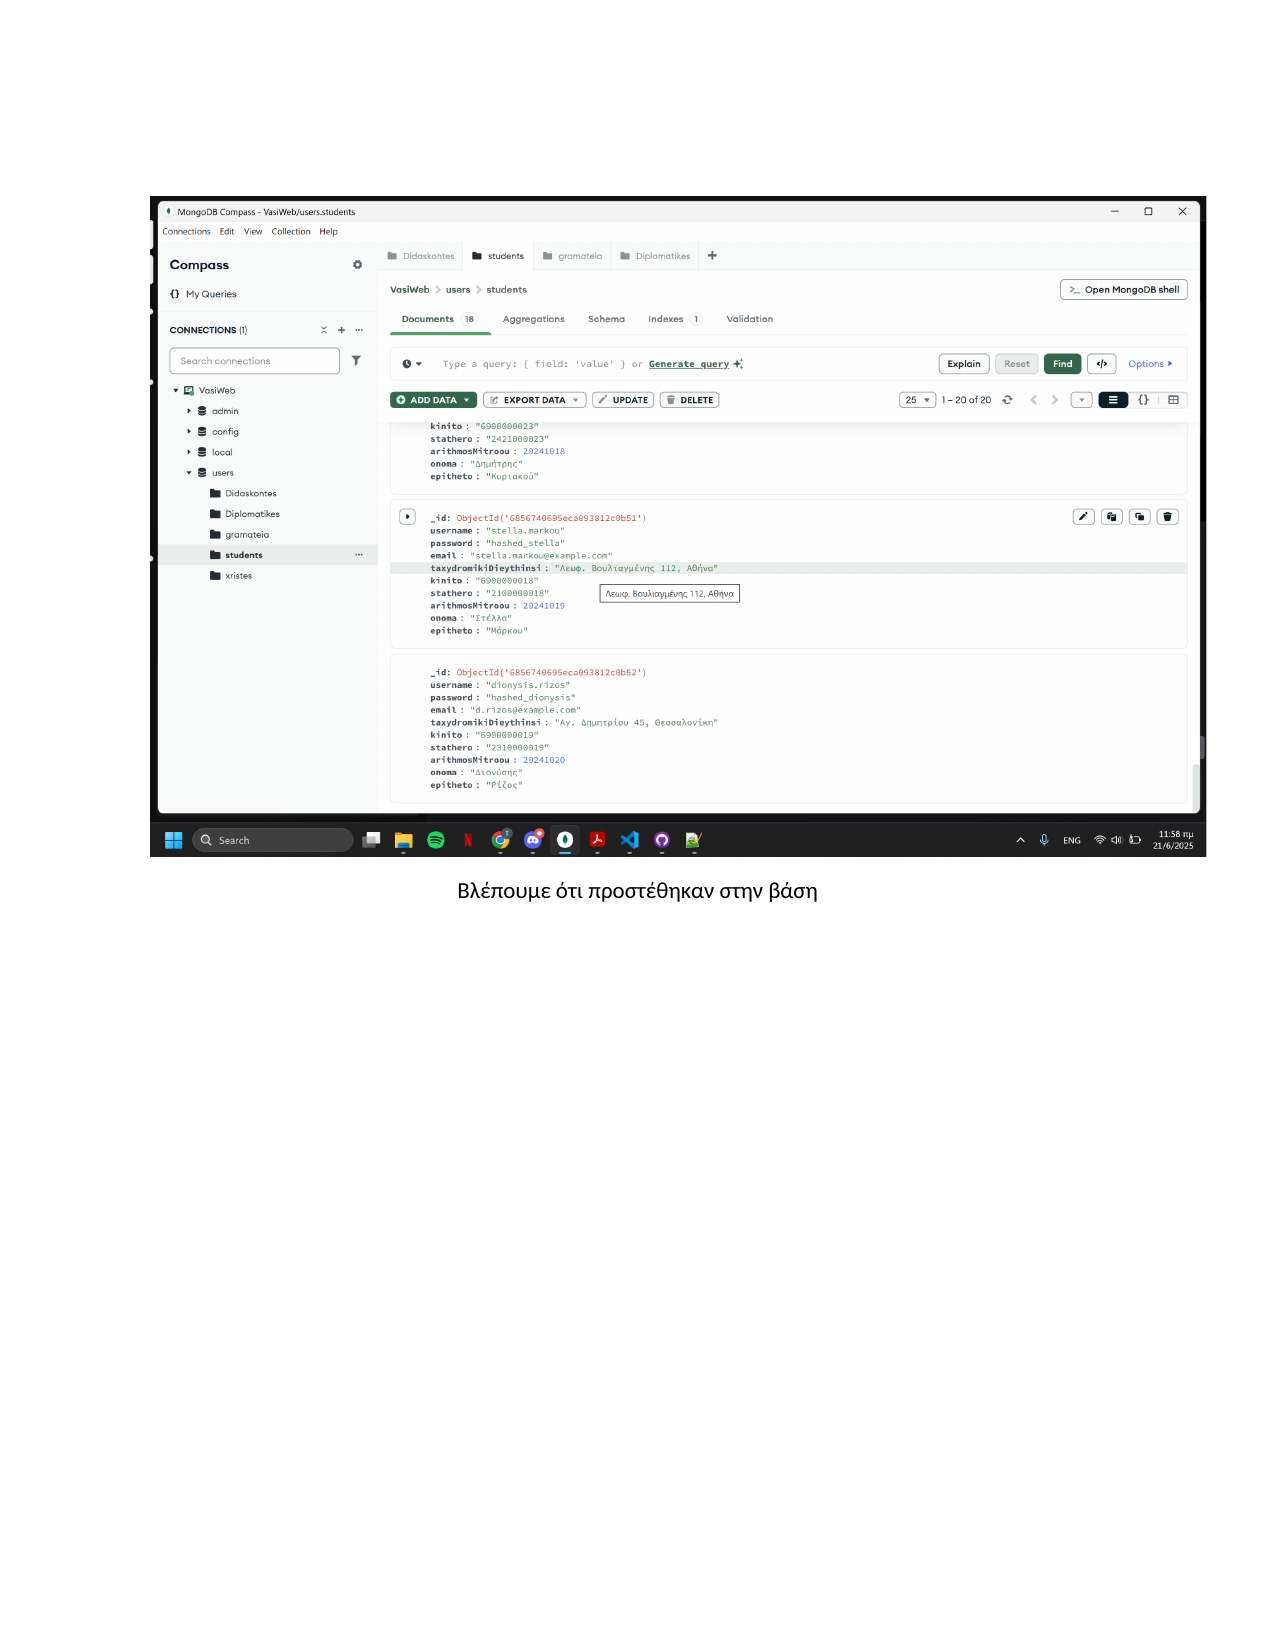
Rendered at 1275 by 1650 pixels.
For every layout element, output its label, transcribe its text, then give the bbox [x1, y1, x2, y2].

text Βλέπουμε ότι προστέθηκαν στην βάση [150, 876, 1125, 904]
picture [150, 196, 1207, 857]
